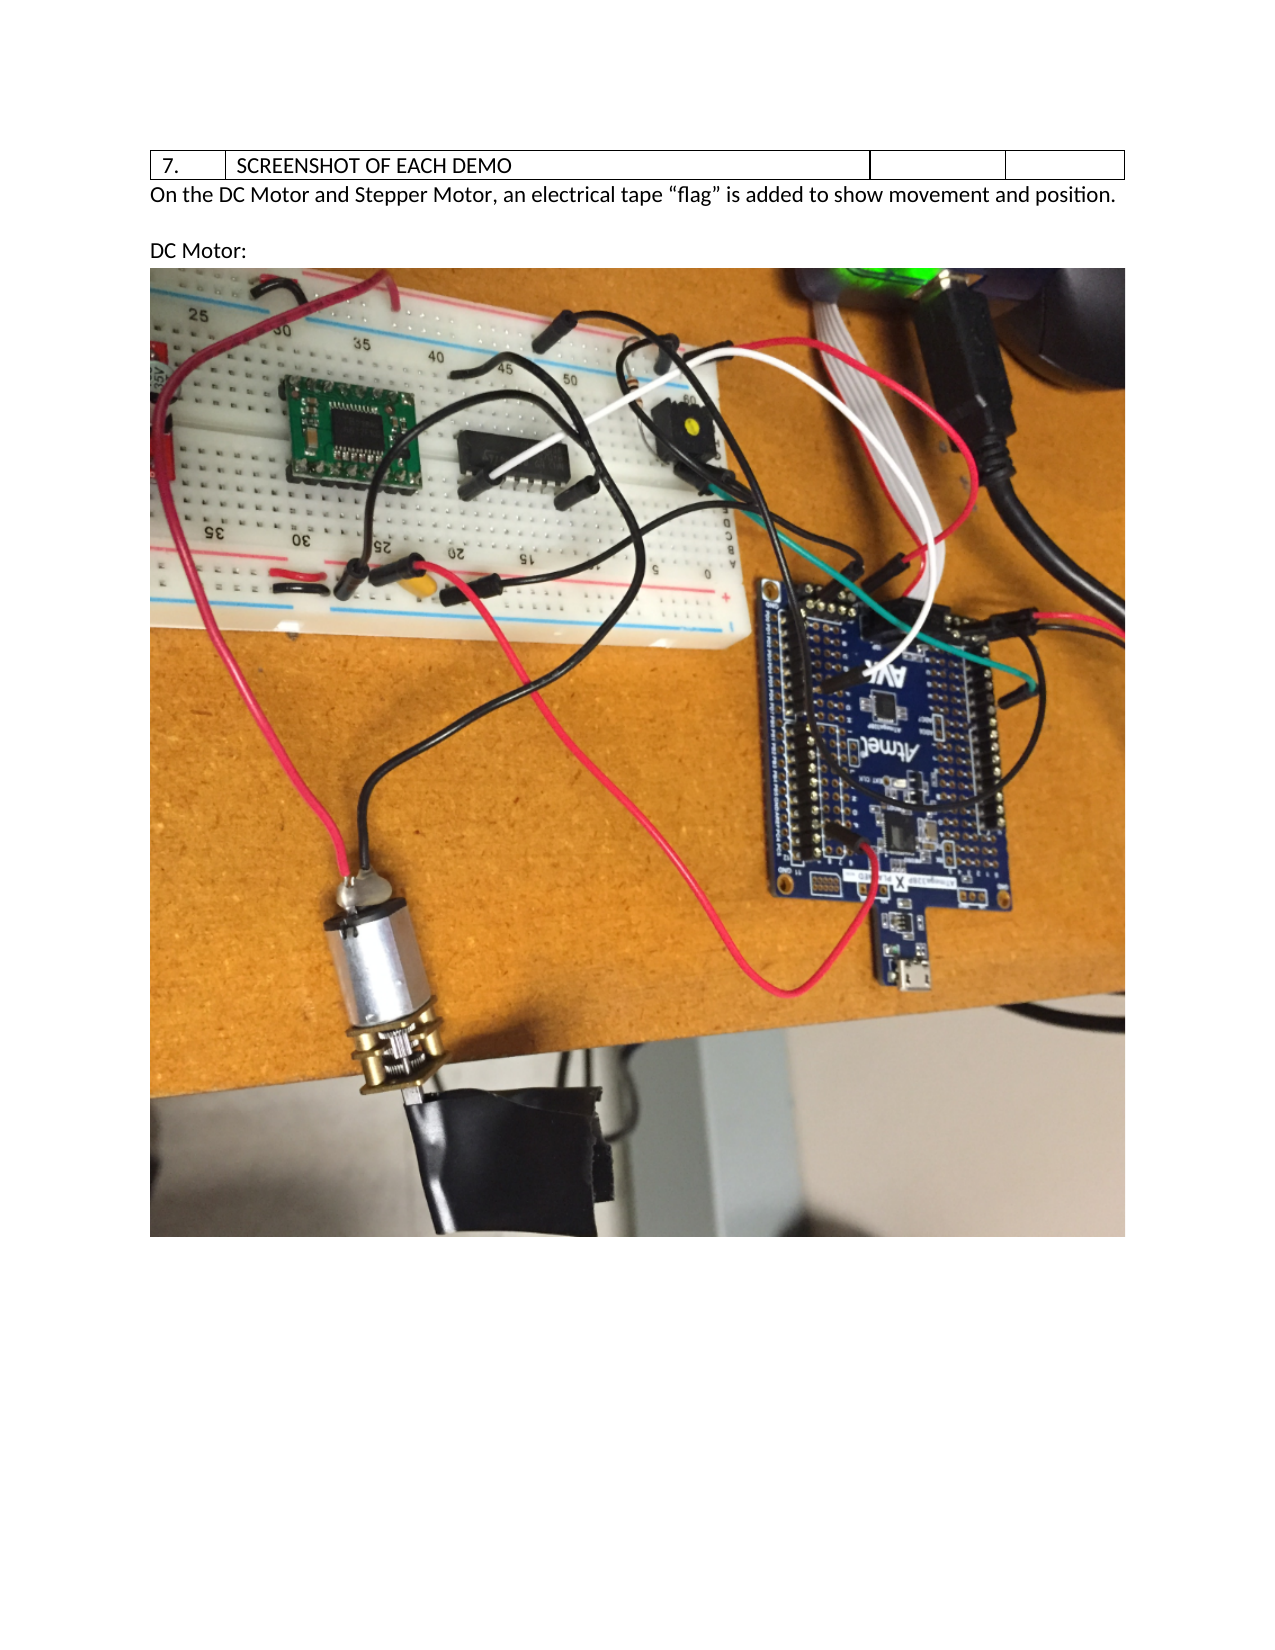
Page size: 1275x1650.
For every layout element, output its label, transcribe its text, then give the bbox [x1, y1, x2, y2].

table_header [1006, 151, 1124, 179]
text On the DC Motor and Stepper Motor, an electrical tape “flag” is added to show movement and position. [150, 180, 1125, 236]
table_header SCREENSHOT OF EACH DEMO [226, 151, 869, 179]
text DC Motor: [150, 236, 1125, 268]
table_header [871, 151, 1005, 179]
picture [150, 268, 1125, 1237]
table_header 7. [151, 151, 225, 179]
